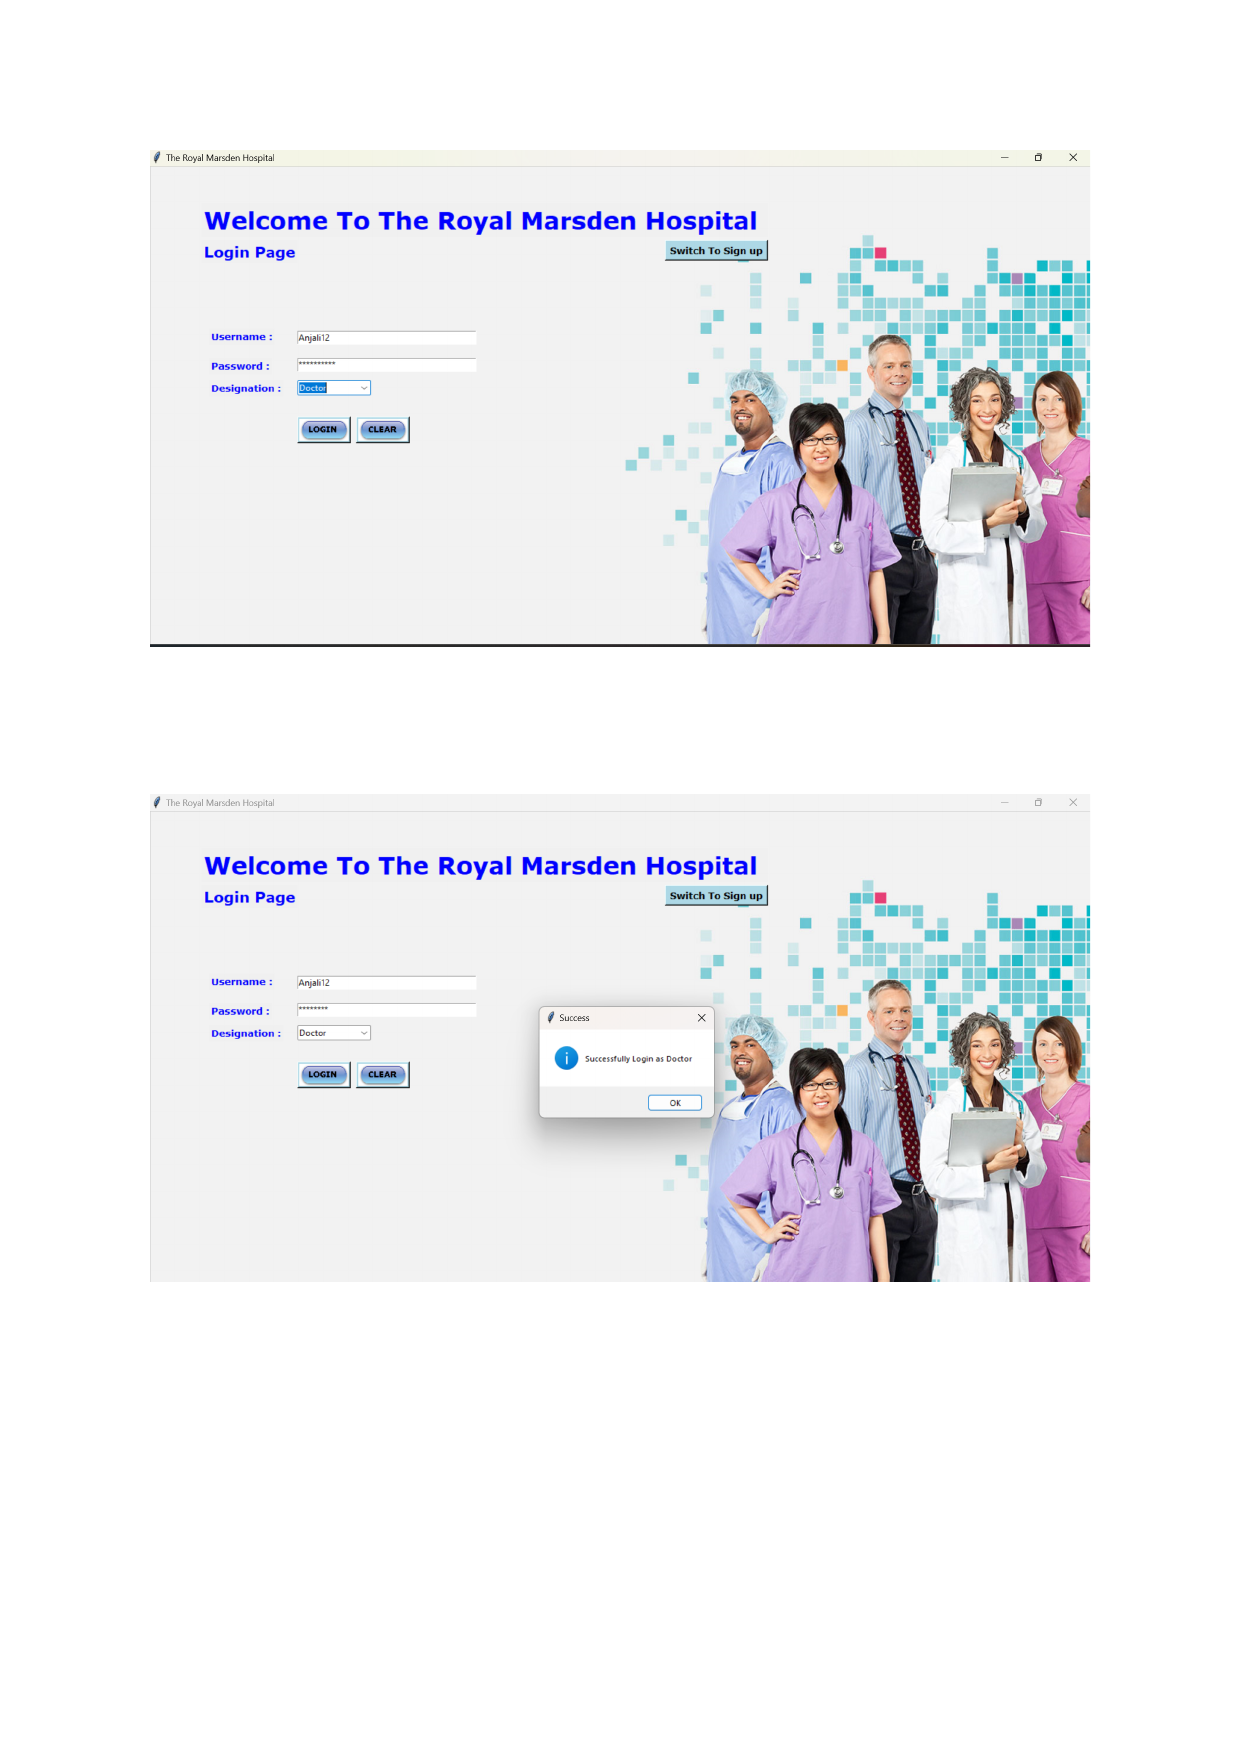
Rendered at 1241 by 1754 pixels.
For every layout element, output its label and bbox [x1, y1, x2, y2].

picture [150, 794, 1091, 1282]
picture [150, 150, 1091, 647]
